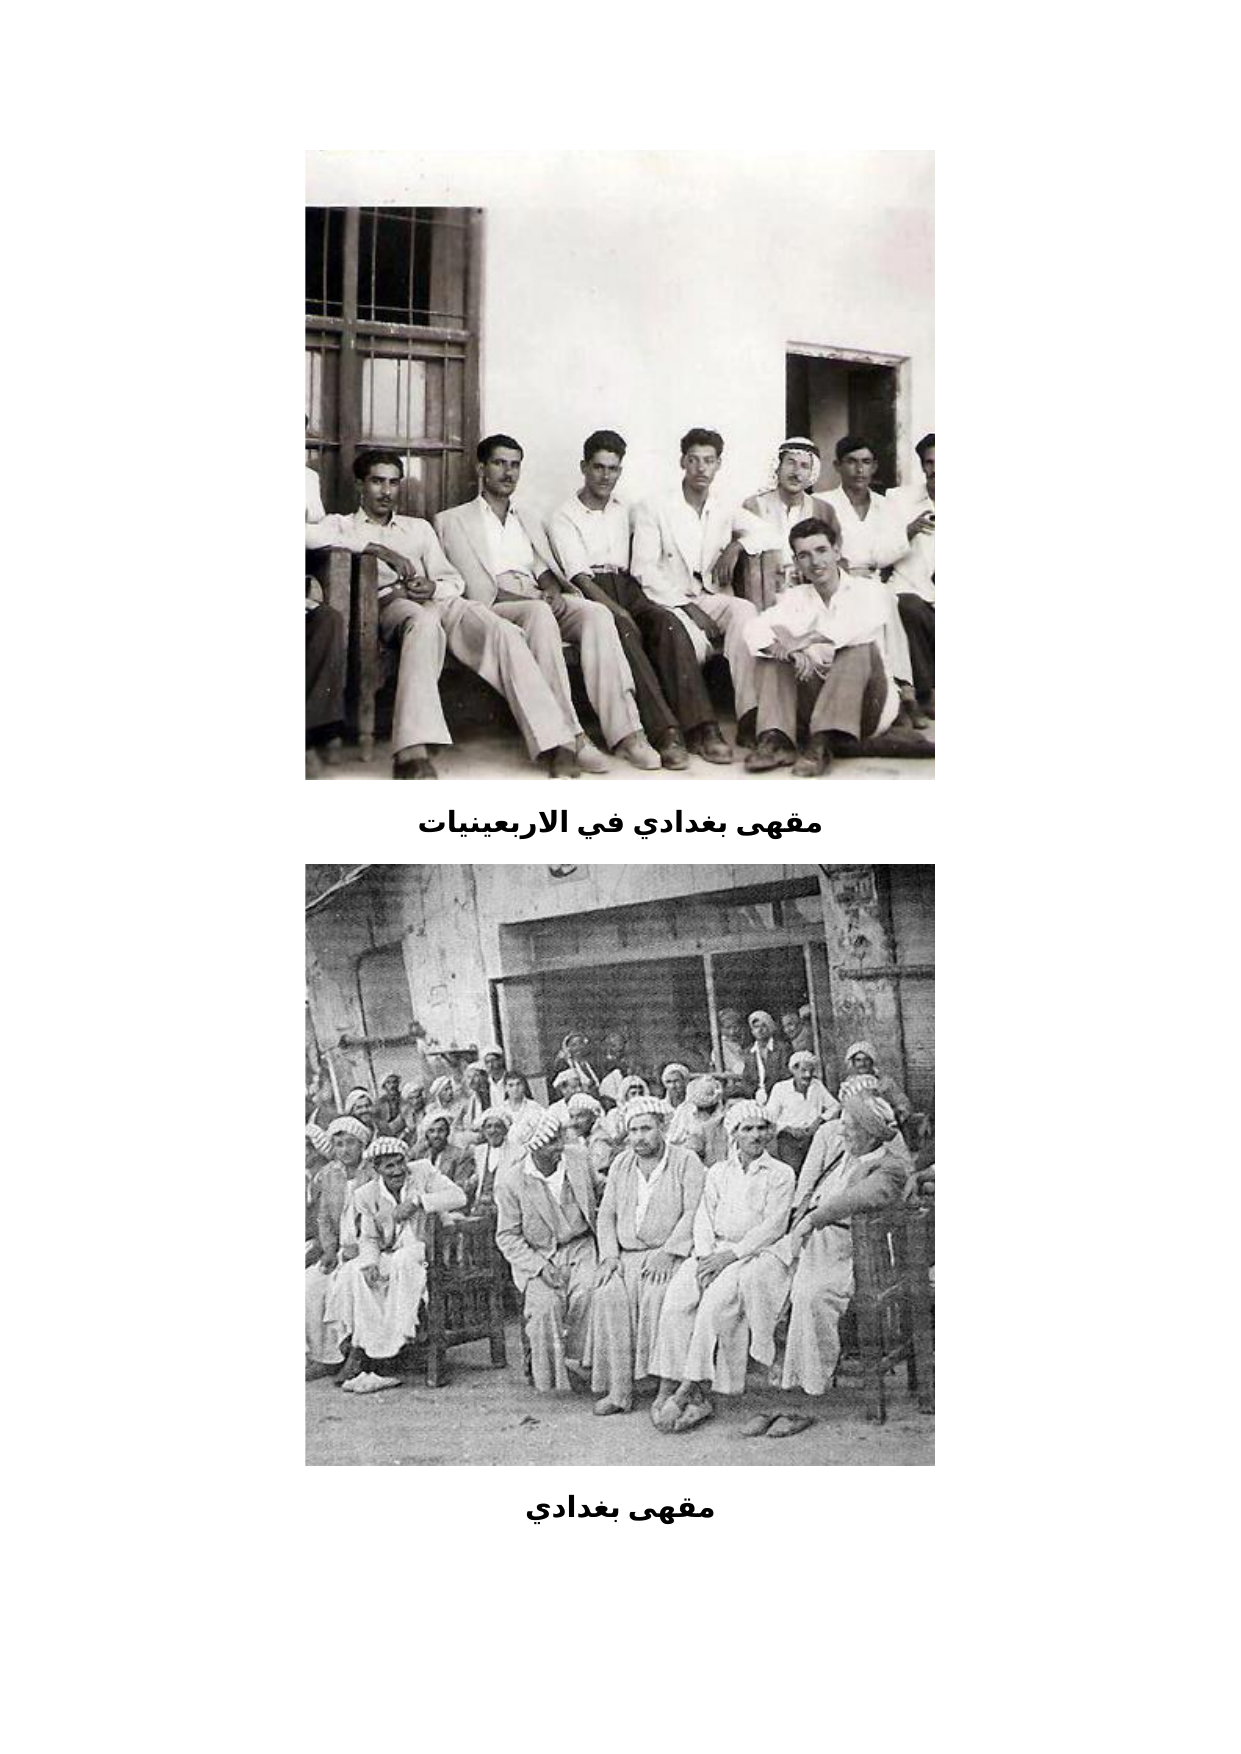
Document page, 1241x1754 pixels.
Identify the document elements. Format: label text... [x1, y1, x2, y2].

text مقهى بغدادي في الاربعينيات [150, 805, 1090, 838]
picture [305, 150, 935, 780]
text مقهى بغدادي [150, 1491, 1090, 1524]
picture [305, 864, 935, 1466]
